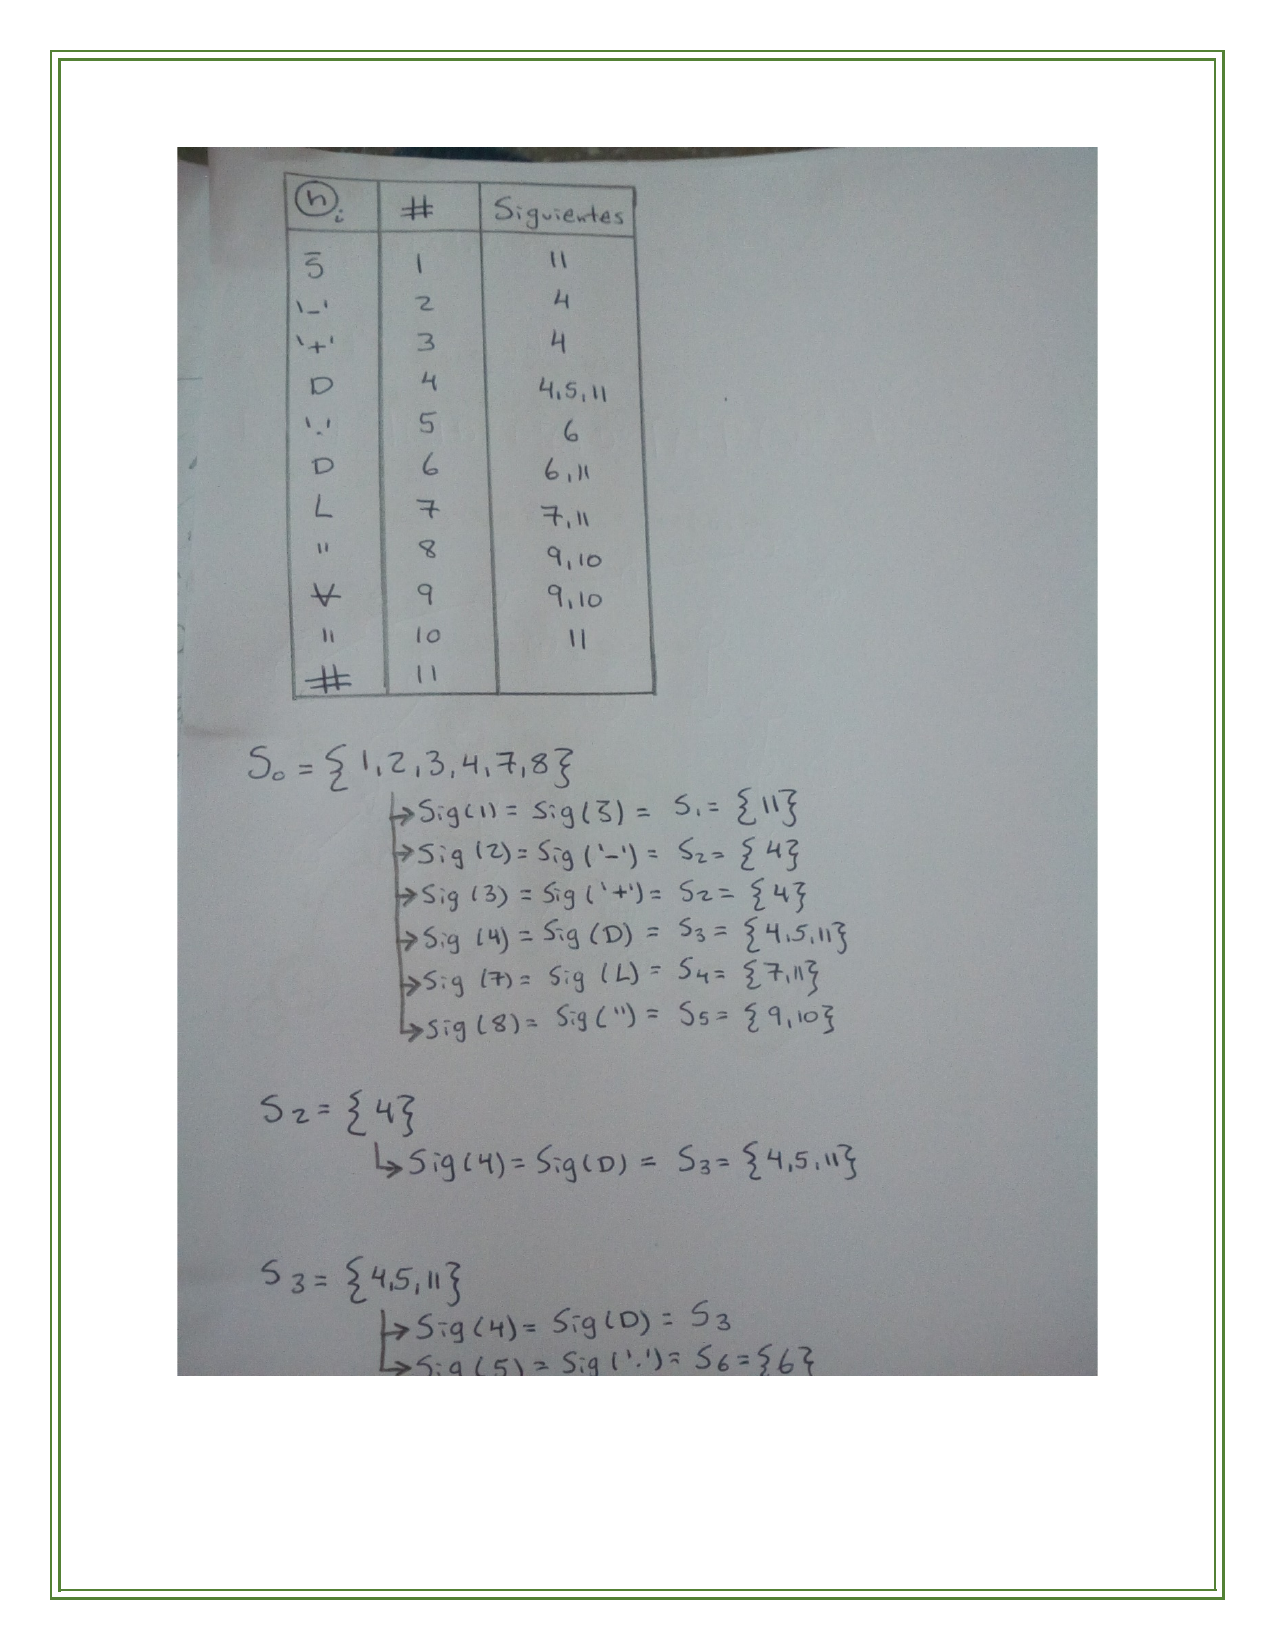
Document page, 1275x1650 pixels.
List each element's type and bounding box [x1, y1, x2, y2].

picture [177, 147, 1098, 1376]
